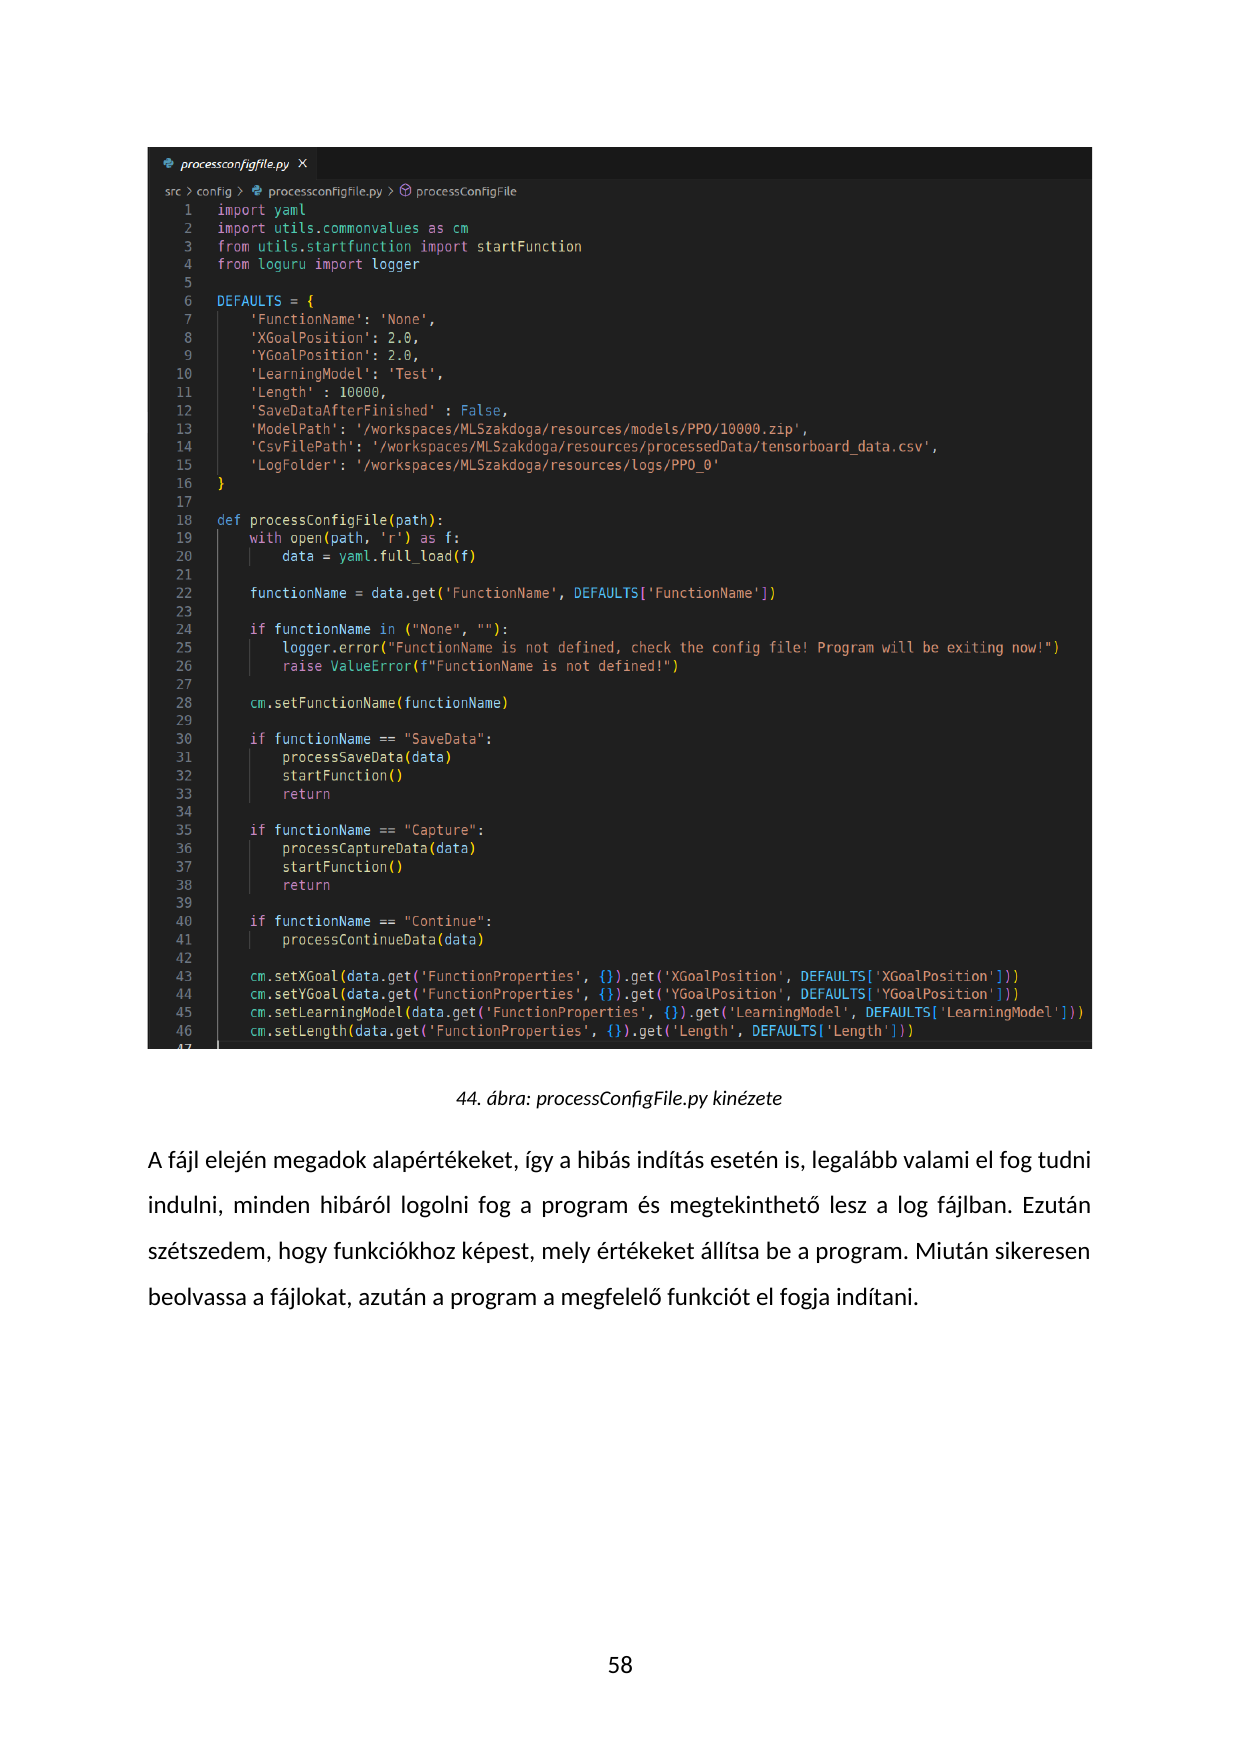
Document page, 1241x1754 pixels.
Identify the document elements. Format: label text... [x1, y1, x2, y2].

text 44. ábra: processConfigFile.py kinézete [148, 1085, 1092, 1110]
text A fájl elején megadok alapértékeket, így a hibás indítás esetén is, legalább valami el fog tudni indulni, minden hibáról logolni fog a program és megtekinthető lesz a log fájlban. Ezután szétszedem, hogy funkciókhoz képest, mely értékeket állítsa be a program. Miután sikeresen beolvassa a fájlokat, azután a program a megfelelő funkciót el fogja indítani. [148, 1144, 1092, 1312]
picture [147, 147, 1093, 1049]
